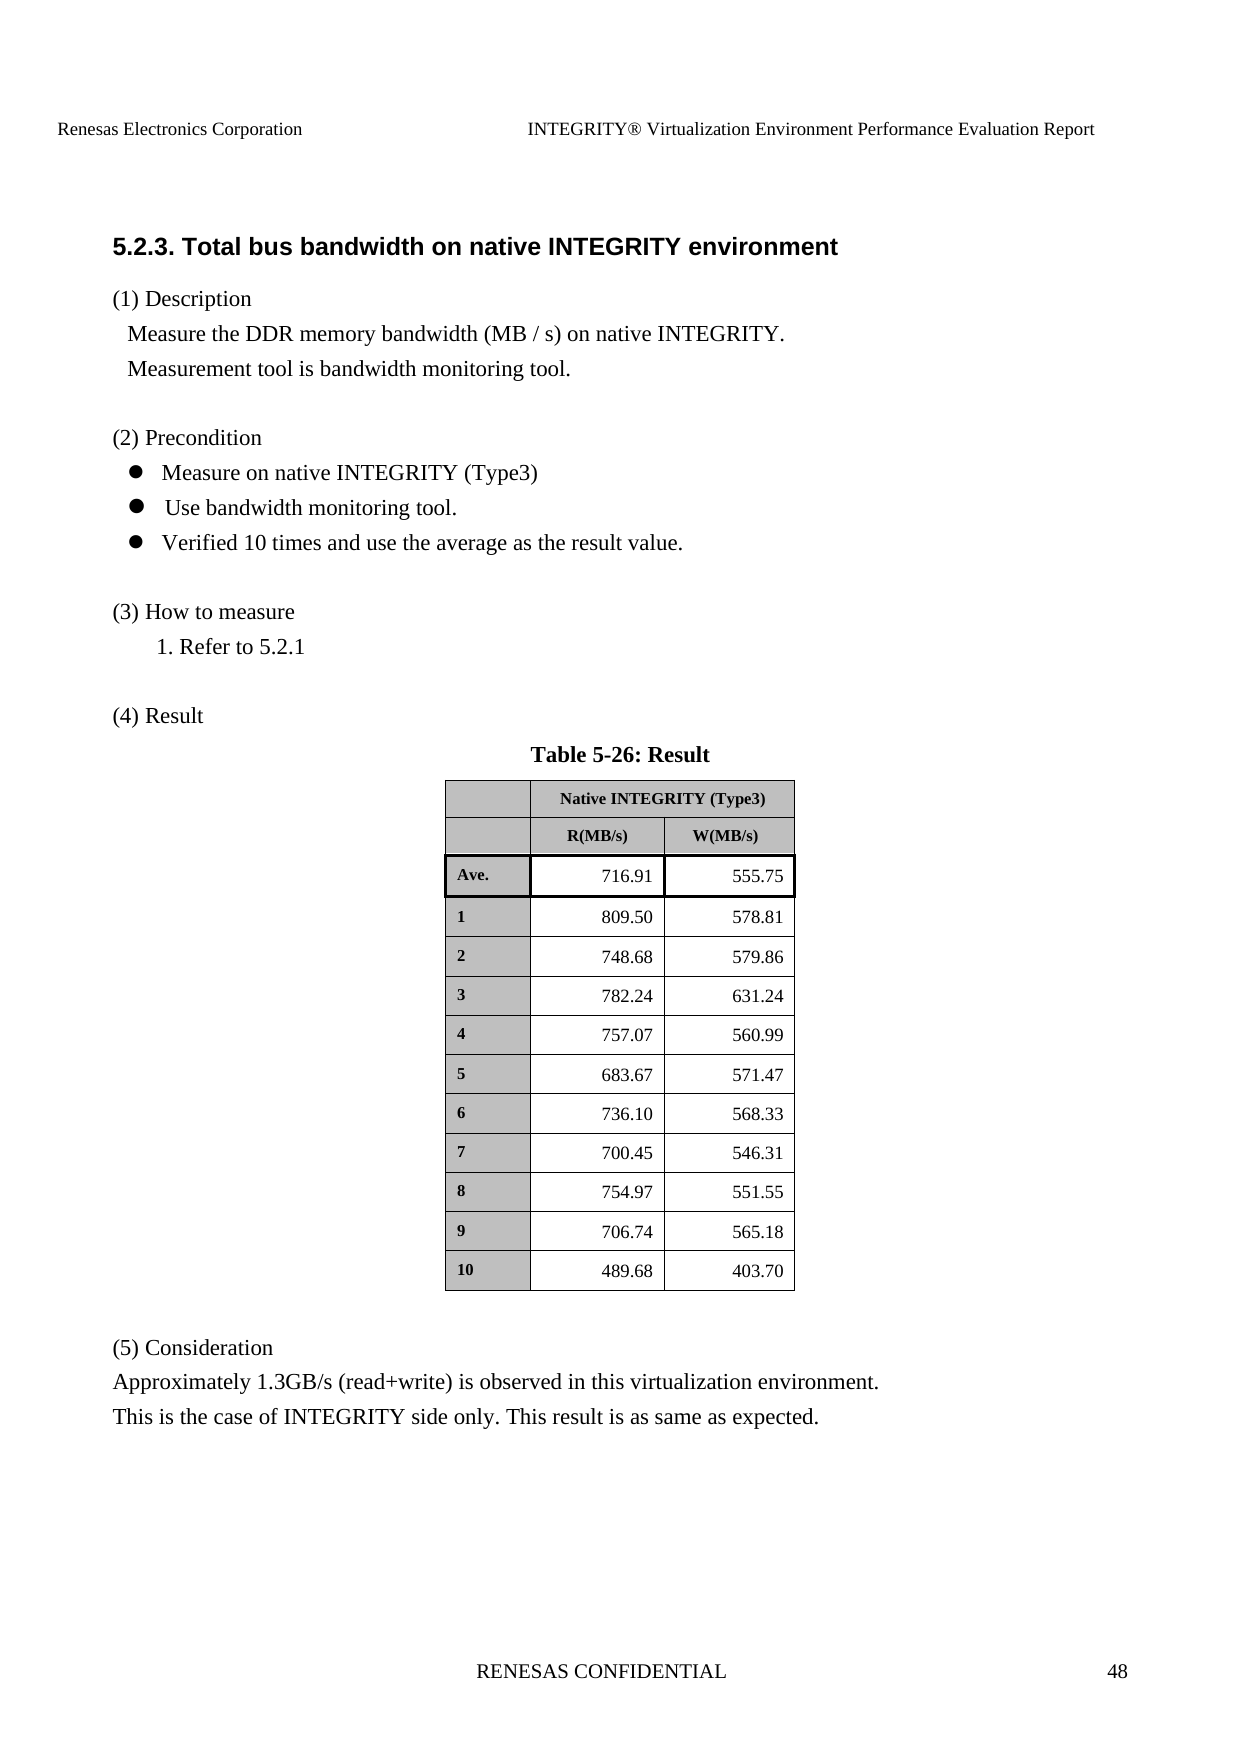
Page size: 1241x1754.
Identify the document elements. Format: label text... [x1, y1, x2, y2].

table_cell 489.68 [531, 1251, 664, 1290]
table_cell 631.24 [665, 977, 794, 1015]
table_cell 546.31 [665, 1134, 794, 1172]
text Measurement tool is bandwidth monitoring tool. [127, 355, 1128, 381]
list Precondition [112, 424, 1128, 451]
table_cell 8 [446, 1173, 530, 1211]
table_cell 3 [446, 977, 530, 1015]
table_cell 565.18 [665, 1212, 794, 1250]
table_cell 403.70 [665, 1251, 794, 1290]
table_cell 809.50 [531, 898, 664, 936]
table_cell 579.86 [665, 937, 794, 976]
list How to measure [112, 598, 1128, 624]
subtitle Total bus bandwidth on native INTEGRITY environment [112, 232, 1128, 260]
table_cell 6 [446, 1094, 530, 1133]
table_cell 4 [446, 1016, 530, 1054]
table_cell W(MB/s) [665, 818, 794, 853]
table_cell 748.68 [531, 937, 664, 976]
table_cell 578.81 [665, 898, 794, 936]
table_cell 736.10 [531, 1094, 664, 1133]
table_cell 560.99 [665, 1016, 794, 1054]
table_cell 10 [446, 1251, 530, 1290]
table_cell 706.74 [531, 1212, 664, 1250]
text This is the case of INTEGRITY side only. This result is as same as expected. [112, 1403, 1128, 1429]
table_cell 1 [446, 898, 530, 936]
table_cell [446, 818, 530, 853]
list Refer to 5.2.1 [156, 633, 1128, 659]
table_cell 7 [446, 1134, 530, 1172]
table_cell 5 [446, 1055, 530, 1093]
list Verified 10 times and use the average as the result value. [127, 529, 1128, 555]
table_cell Ave. [447, 857, 529, 895]
table_cell 568.33 [665, 1094, 794, 1133]
list Consideration [112, 1334, 1128, 1360]
list Measure on native INTEGRITY (Type3) [127, 459, 1128, 485]
table_cell R(MB/s) [531, 818, 664, 853]
table_header Native INTEGRITY (Type3) [531, 781, 794, 817]
list Use bandwidth monitoring tool. [127, 493, 1128, 520]
table_cell 551.55 [665, 1173, 794, 1211]
table_cell 700.45 [531, 1134, 664, 1172]
table_cell 754.97 [531, 1173, 664, 1211]
table_cell 571.47 [665, 1055, 794, 1093]
text Approximately 1.3GB/s (read+write) is observed in this virtualization environment. [112, 1368, 1128, 1395]
table_cell 555.75 [666, 857, 793, 895]
list Description [112, 285, 1128, 312]
table_cell 782.24 [531, 977, 664, 1015]
table_cell 757.07 [531, 1016, 664, 1054]
table_cell 716.91 [532, 857, 663, 895]
table_header [446, 781, 530, 817]
table_cell 2 [446, 937, 530, 976]
text Measure the DDR memory bandwidth (MB / s) on native INTEGRITY. [127, 320, 1128, 346]
table_cell 9 [446, 1212, 530, 1250]
table_cell 683.67 [531, 1055, 664, 1093]
list Result [112, 702, 1128, 728]
